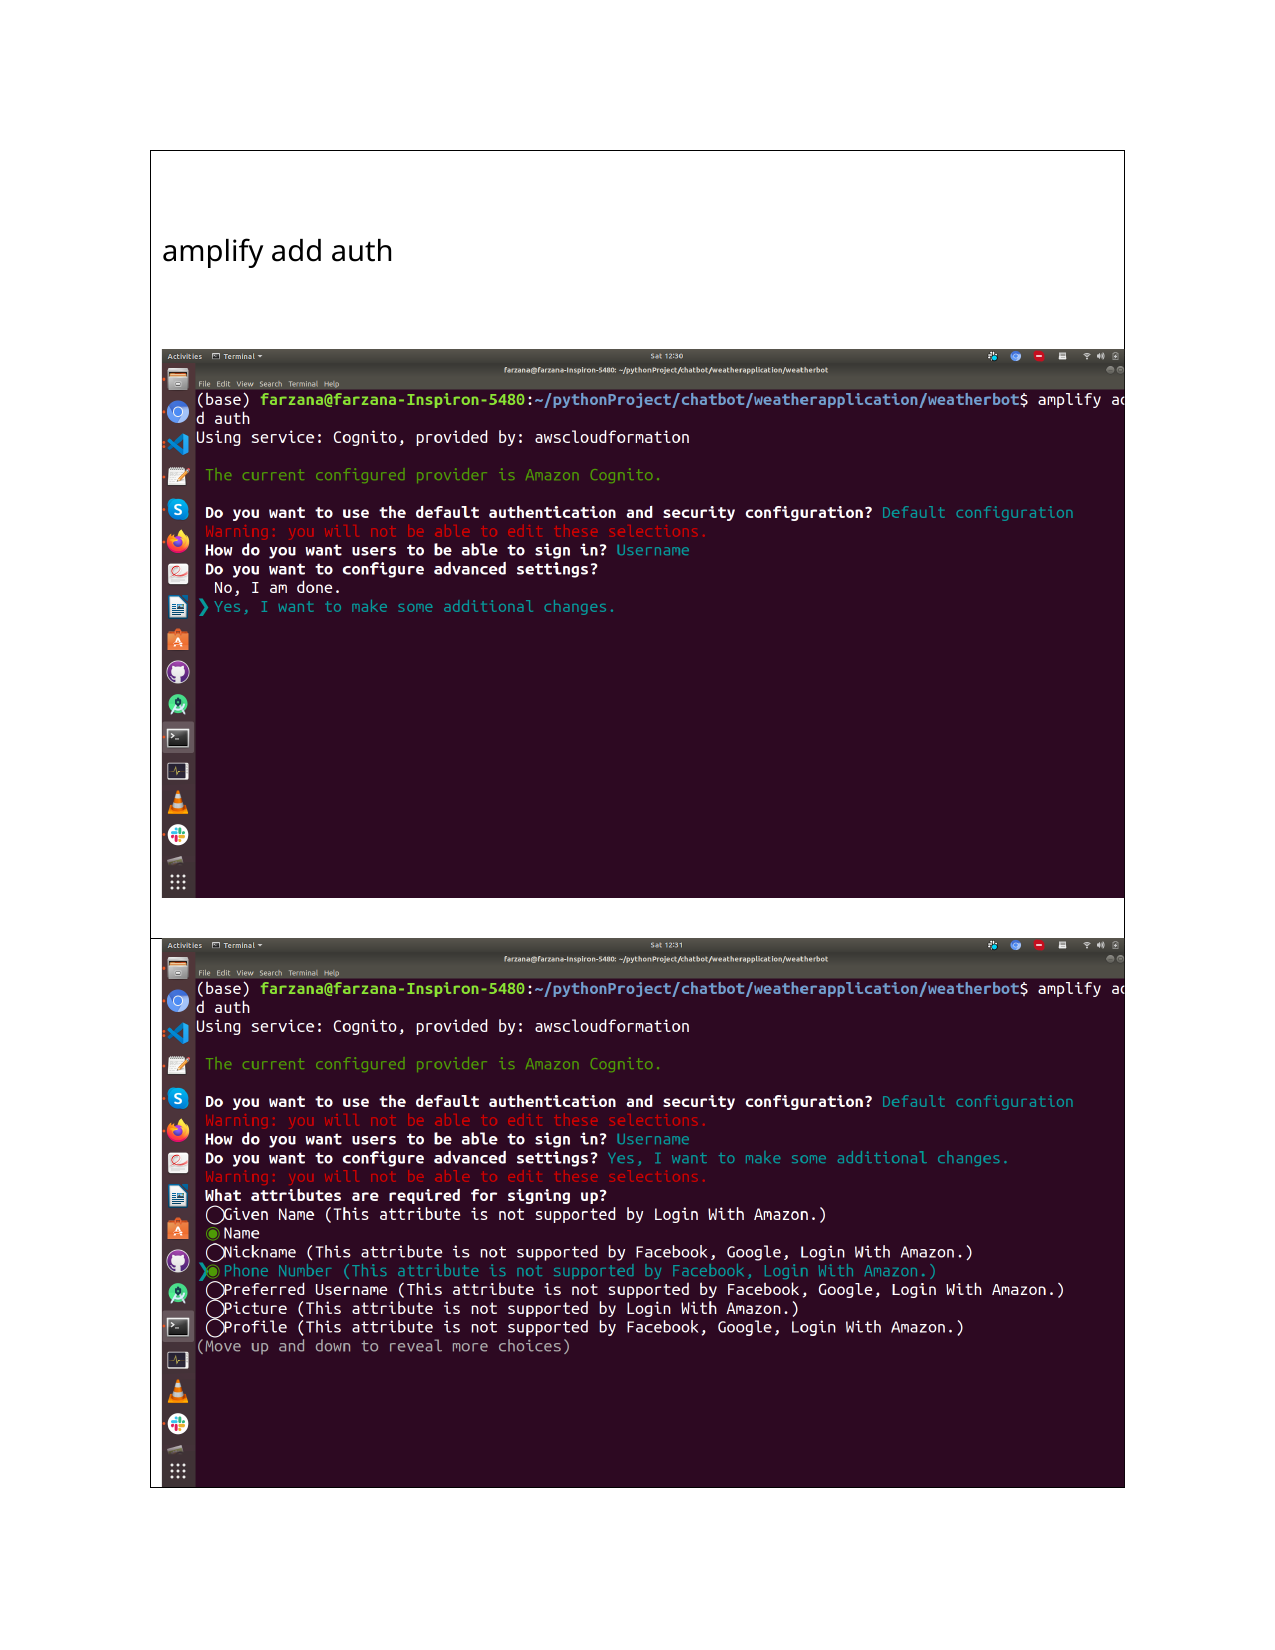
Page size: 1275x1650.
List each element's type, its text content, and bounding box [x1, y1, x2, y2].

picture [161, 349, 1125, 898]
picture [161, 938, 1125, 1487]
table_cell [151, 939, 161, 1487]
table_cell amplify add auth [151, 151, 1124, 938]
